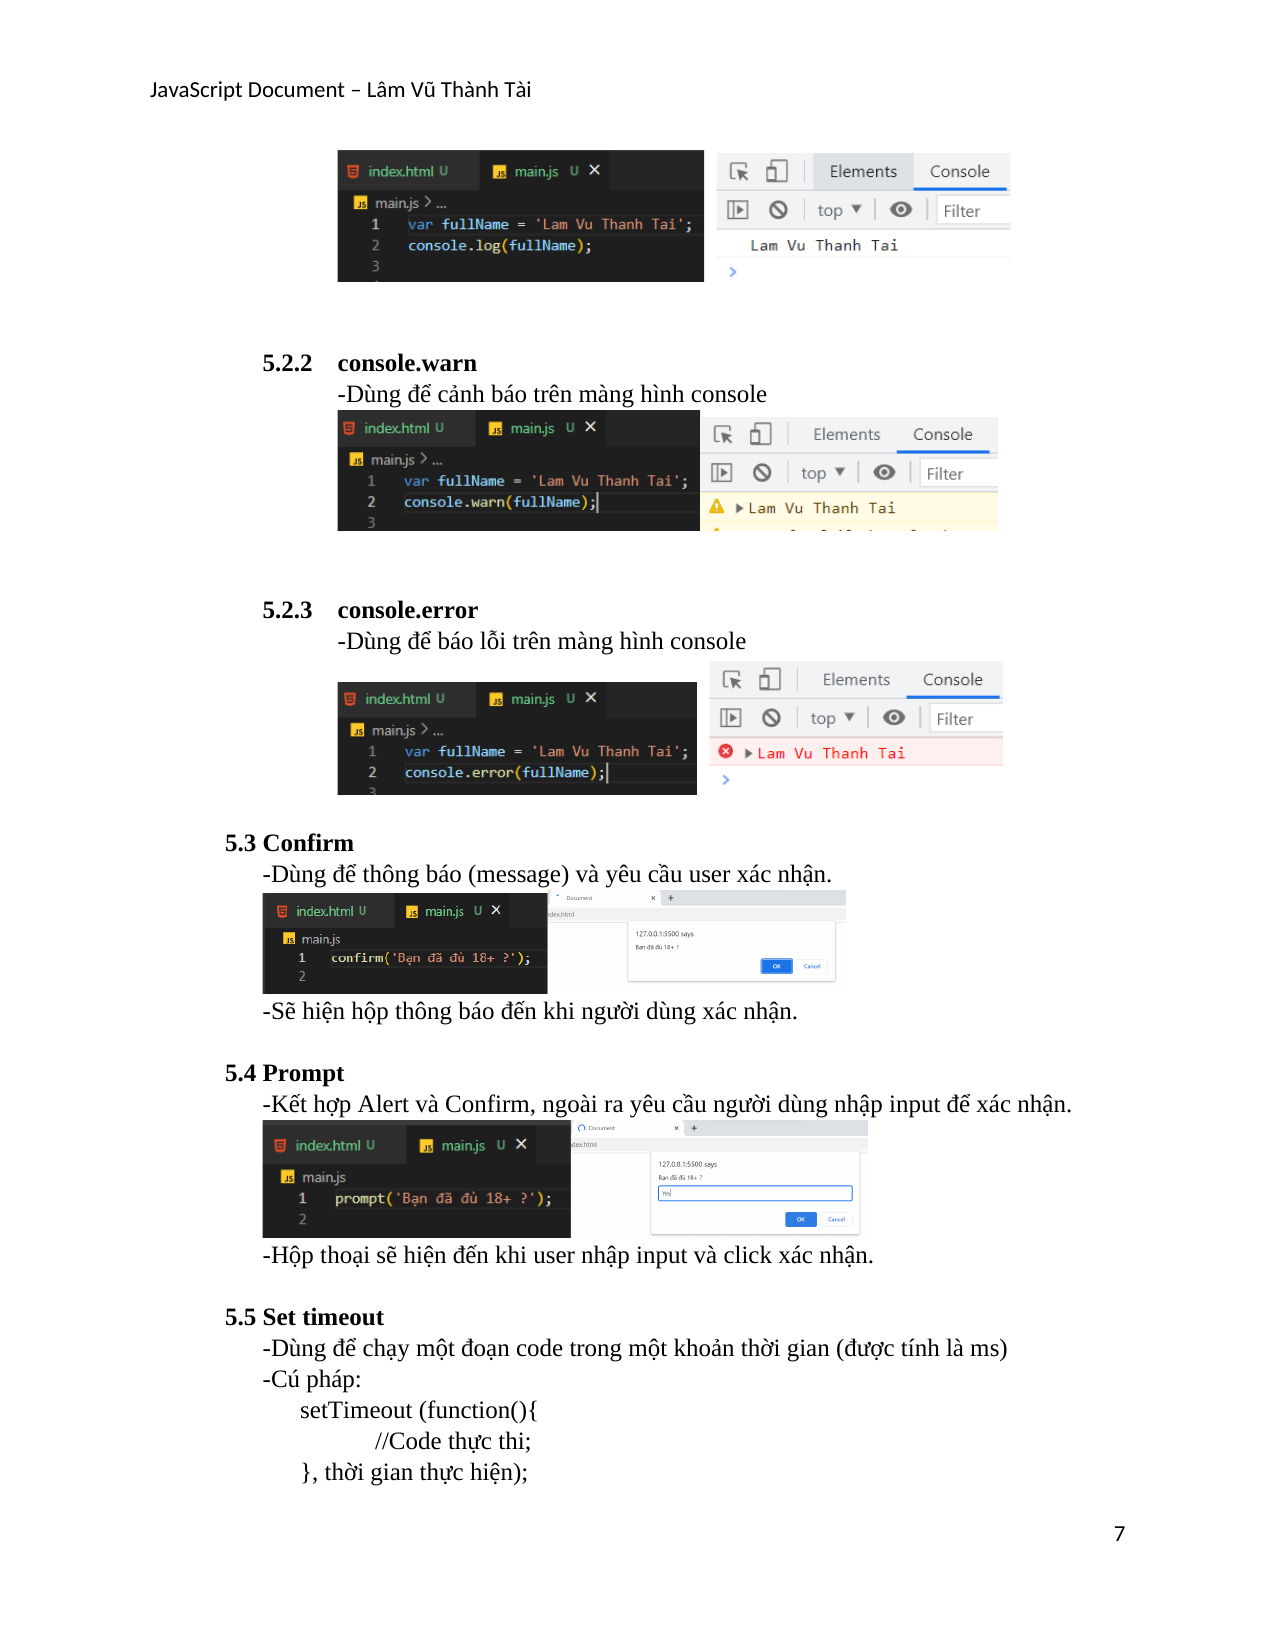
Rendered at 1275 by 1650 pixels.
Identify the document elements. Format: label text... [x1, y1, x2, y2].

picture [337, 150, 705, 282]
list Prompt [225, 1058, 1125, 1087]
picture [262, 1120, 868, 1238]
list -Dùng để báo lỗi trên màng hình console [337, 626, 1125, 655]
list console.warn [262, 348, 1125, 377]
picture [709, 657, 1004, 795]
list Confirm -Dùng để thông báo (message) và yêu cầu user xác nhận. [225, 828, 1125, 888]
list Set timeout [225, 1302, 1125, 1331]
picture [337, 410, 998, 531]
picture [337, 682, 697, 795]
list setTimeout (function(){ [262, 1395, 1125, 1424]
picture [716, 153, 1011, 282]
list -Dùng để chạy một đoạn code trong một khoản thời gian (được tính là ms) [262, 1333, 1125, 1362]
list console.error [262, 595, 1125, 624]
list //Code thực thi; [262, 1426, 1125, 1455]
list -Dùng để cảnh báo trên màng hình console [337, 379, 1125, 408]
picture [262, 890, 846, 994]
list }, thời gian thực hiện); [262, 1457, 1125, 1486]
list -Kết hợp Alert và Confirm, ngoài ra yêu cầu người dùng nhập input để xác nhận. [262, 1089, 1125, 1118]
list -Hộp thoại sẽ hiện đến khi user nhập input và click xác nhận. [262, 1240, 1125, 1268]
list -Sẽ hiện hộp thông báo đến khi người dùng xác nhận. [262, 996, 1125, 1025]
list -Cú pháp: [262, 1364, 1125, 1393]
